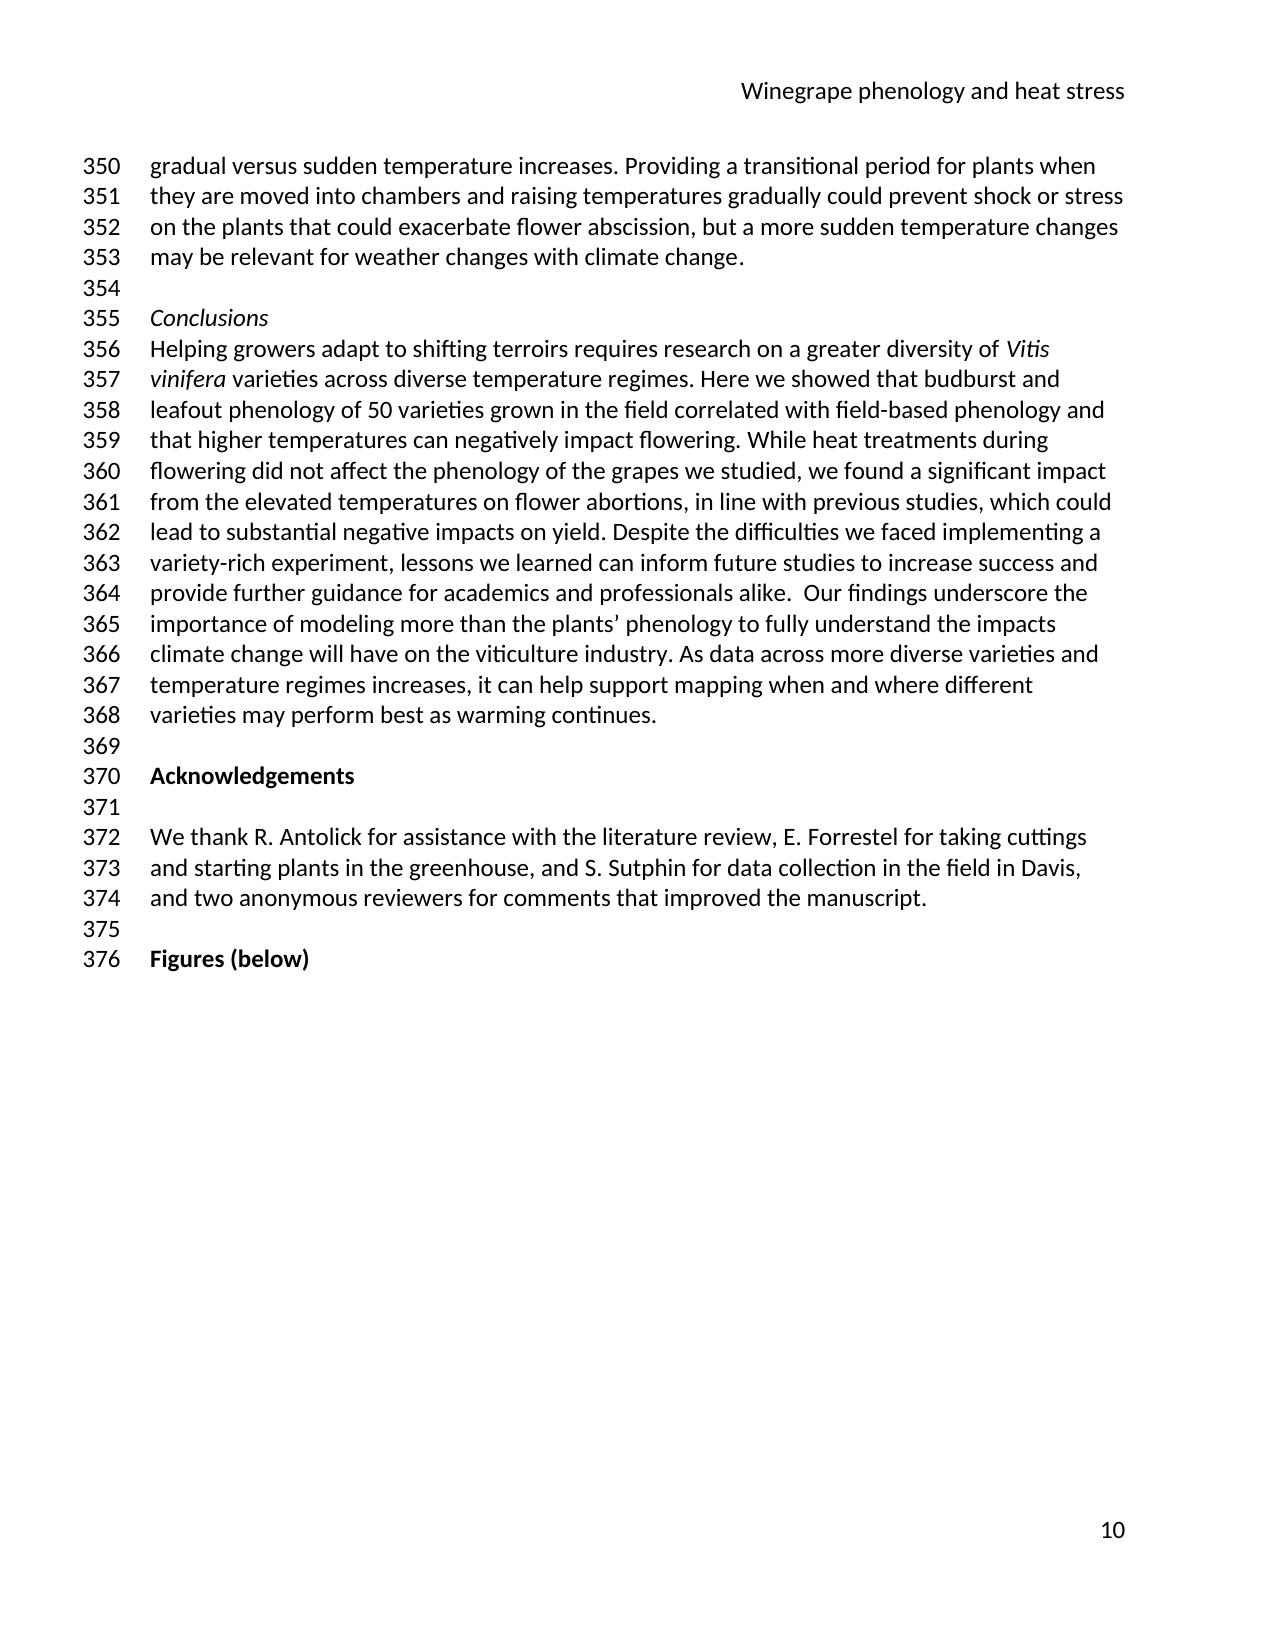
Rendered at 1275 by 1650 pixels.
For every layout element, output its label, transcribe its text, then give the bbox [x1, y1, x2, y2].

text We thank R. Antolick for assistance with the literature review, E. Forrestel for taking cuttings and starting plants in the greenhouse, and S. Sutphin for data collection in the field in Davis, and two anonymous reviewers for comments that improved the manuscript. [150, 821, 1125, 913]
text Acknowledgements [150, 760, 1125, 791]
text Helping growers adapt to shifting terroirs requires research on a greater diversity of Vitis vinifera varieties across diverse temperature regimes. Here we showed that budburst and leafout phenology of 50 varieties grown in the field correlated with field-based phenology and that higher temperatures can negatively impact flowering. While heat treatments during flowering did not affect the phenology of the grapes we studied, we found a significant impact from the elevated temperatures on flower abortions, in line with previous studies, which could lead to substantial negative impacts on yield. Despite the difficulties we faced implementing a variety-rich experiment, lessons we learned can inform future studies to increase success and provide further guidance for academics and professionals alike. Our findings underscore the importance of modeling more than the plants’ phenology to fully understand the impacts climate change will have on the viticulture industry. As data across more diverse varieties and temperature regimes increases, it can help support mapping when and where different varieties may perform best as warming continues. [150, 333, 1125, 730]
text Figures (below) [150, 943, 1125, 974]
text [150, 150, 1125, 272]
text Conclusions [150, 303, 1125, 333]
